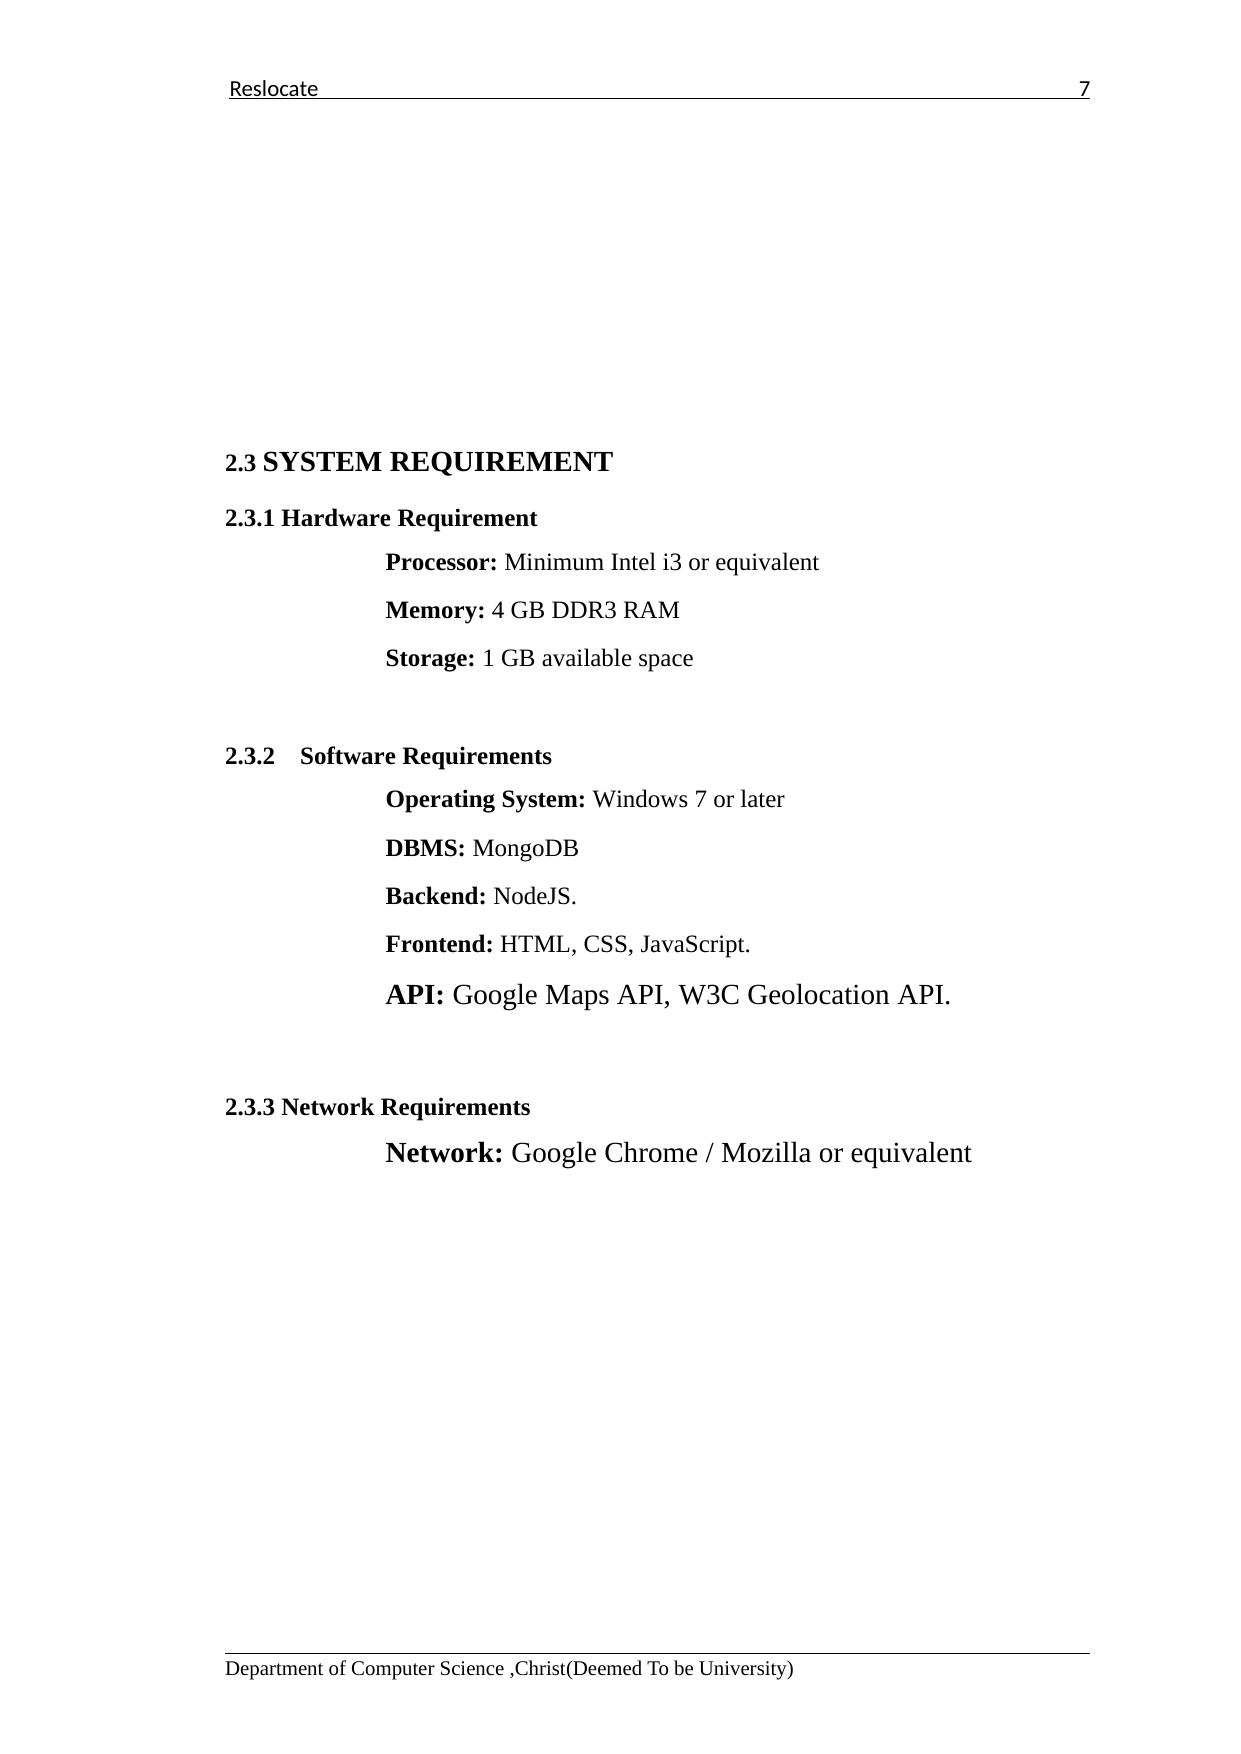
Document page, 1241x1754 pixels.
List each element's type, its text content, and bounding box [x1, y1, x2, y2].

text Backend: NodeJS. [385, 881, 1090, 909]
text DBMS: MongoDB [385, 833, 1090, 861]
text Storage: 1 GB available space [385, 643, 1090, 672]
text Memory: 4 GB DDR3 RAM [385, 595, 1090, 623]
text Network: Google Chrome / Mozilla or equivalent [385, 1136, 1090, 1169]
text 2.3.3 Network Requirements [225, 1092, 1090, 1121]
text API: Google Maps API, W3C Geolocation API. [385, 977, 1090, 1011]
text Operating System: Windows 7 or later [385, 784, 1090, 813]
text 2.3 SYSTEM REQUIREMENT [225, 444, 1090, 477]
list Software Requirements [225, 741, 1090, 770]
text 2.3.1 Hardware Requirement [225, 503, 1090, 532]
text Frontend: HTML, CSS, JavaScript. [385, 929, 1090, 958]
text Processor: Minimum Intel i3 or equivalent [385, 547, 1090, 575]
